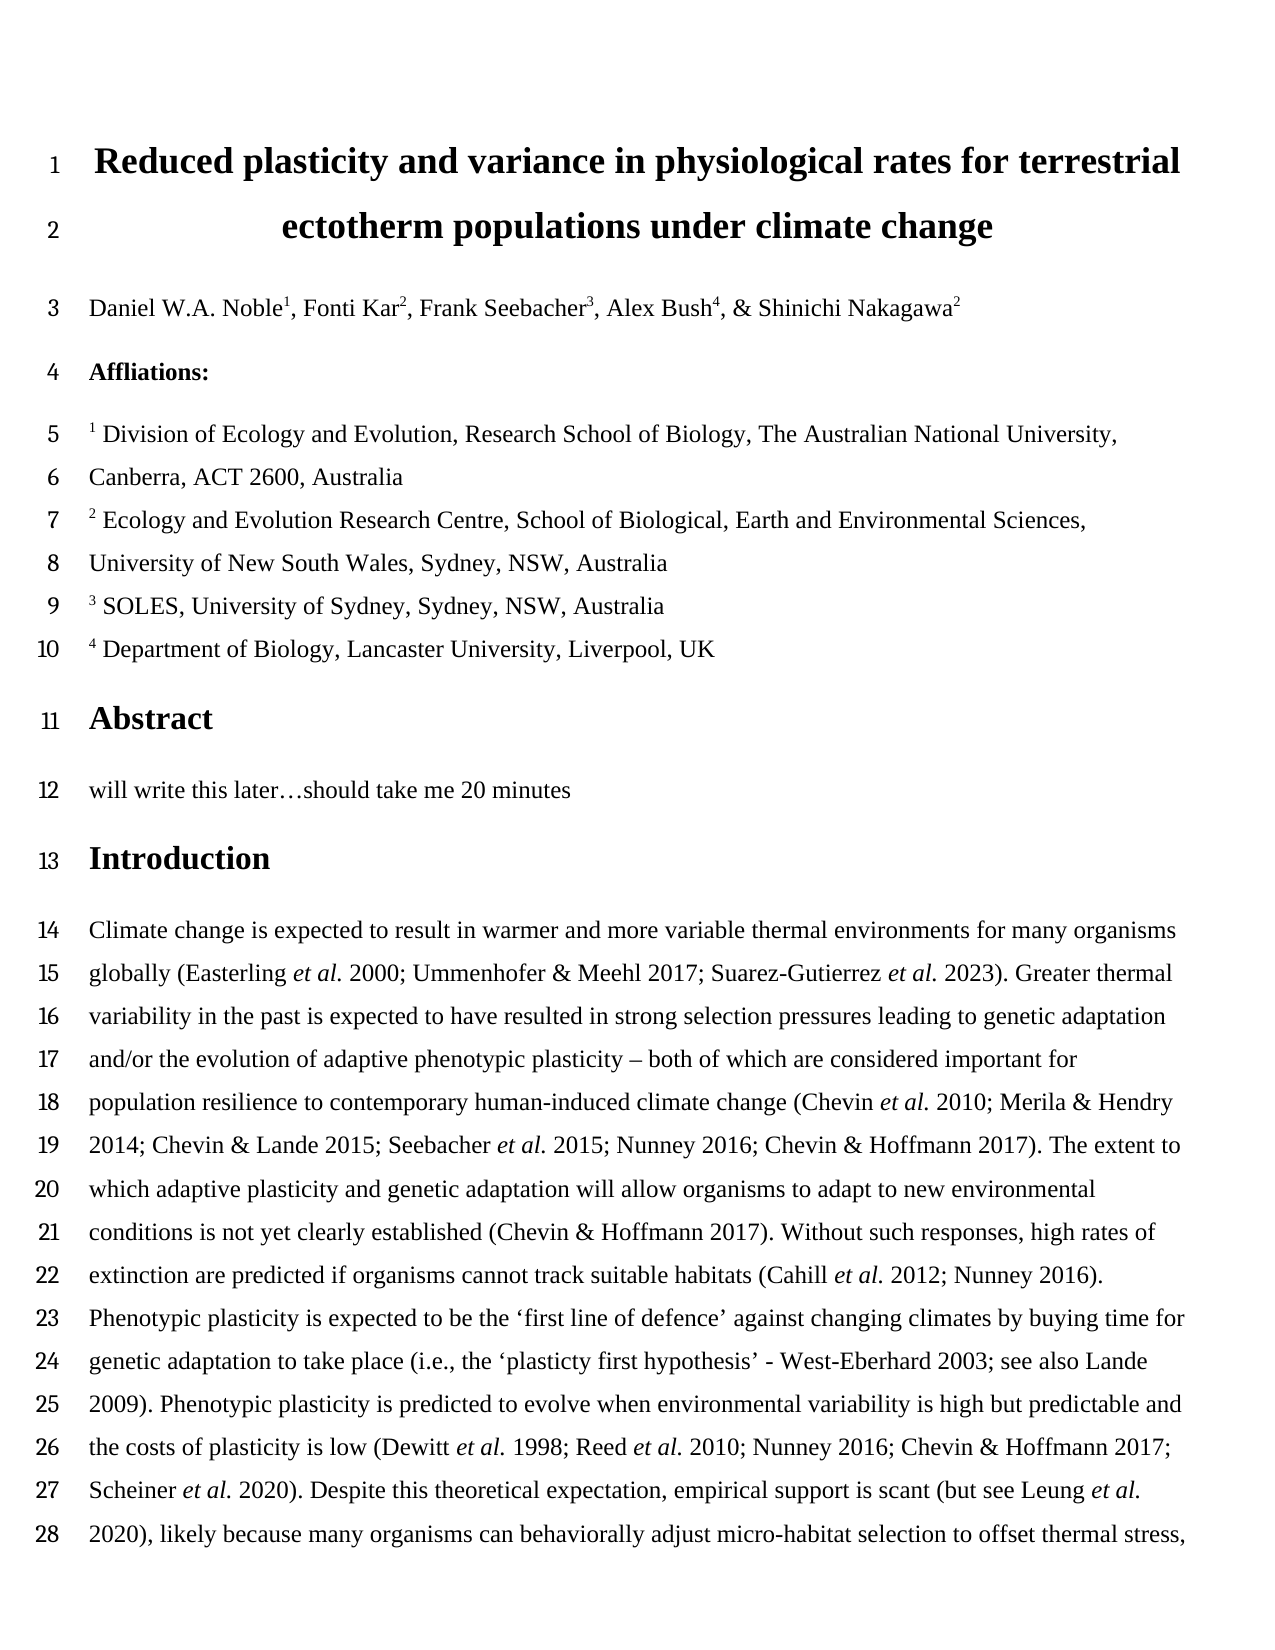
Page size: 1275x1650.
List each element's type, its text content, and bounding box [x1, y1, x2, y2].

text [89, 915, 1186, 1547]
subtitle Introduction [89, 839, 1186, 877]
subtitle Abstract [89, 698, 1186, 737]
subtitle Affliations: [89, 357, 1186, 386]
text will write this later…should take me 20 minutes [89, 775, 1186, 803]
text 1 Division of Ecology and Evolution, Research School of Biology, The Australian National University, Canberra, ACT 2600, Australia 2 Ecology and Evolution Research Centre, School of Biological, Earth and Environmental Sciences, University of New South Wales, Sydney, NSW, Australia 3 SOLES, University of Sydney, Sydney, NSW, Australia 4 Department of Biology, Lancaster University, Liverpool, UK [89, 419, 1186, 663]
title Reduced plasticity and variance in physiological rates for terrestrial ectotherm populations under climate change [89, 139, 1186, 246]
text Daniel W.A. Noble1, Fonti Kar2, Frank Seebacher3, Alex Bush4, & Shinichi Nakagawa2 [89, 293, 1186, 322]
